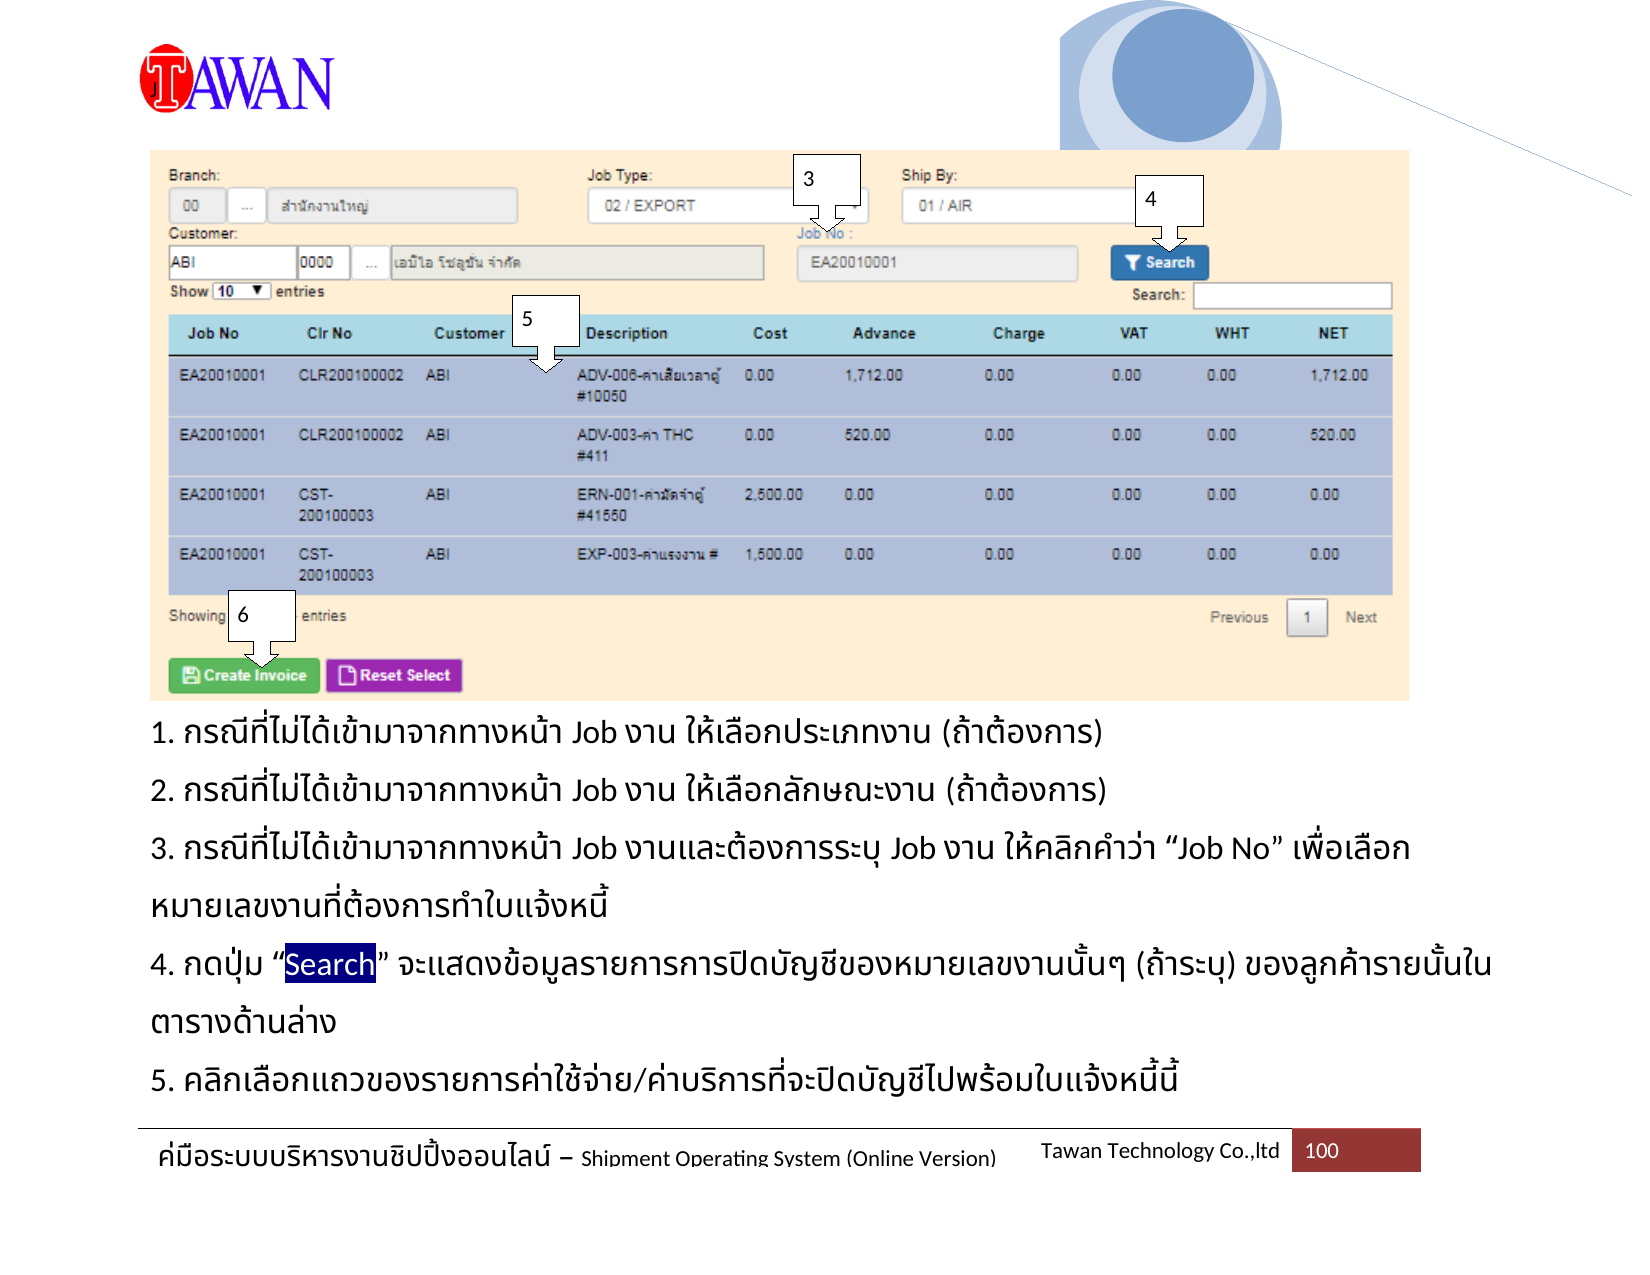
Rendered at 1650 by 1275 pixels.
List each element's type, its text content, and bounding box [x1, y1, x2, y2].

picture [150, 150, 1410, 701]
picture [139, 43, 335, 113]
